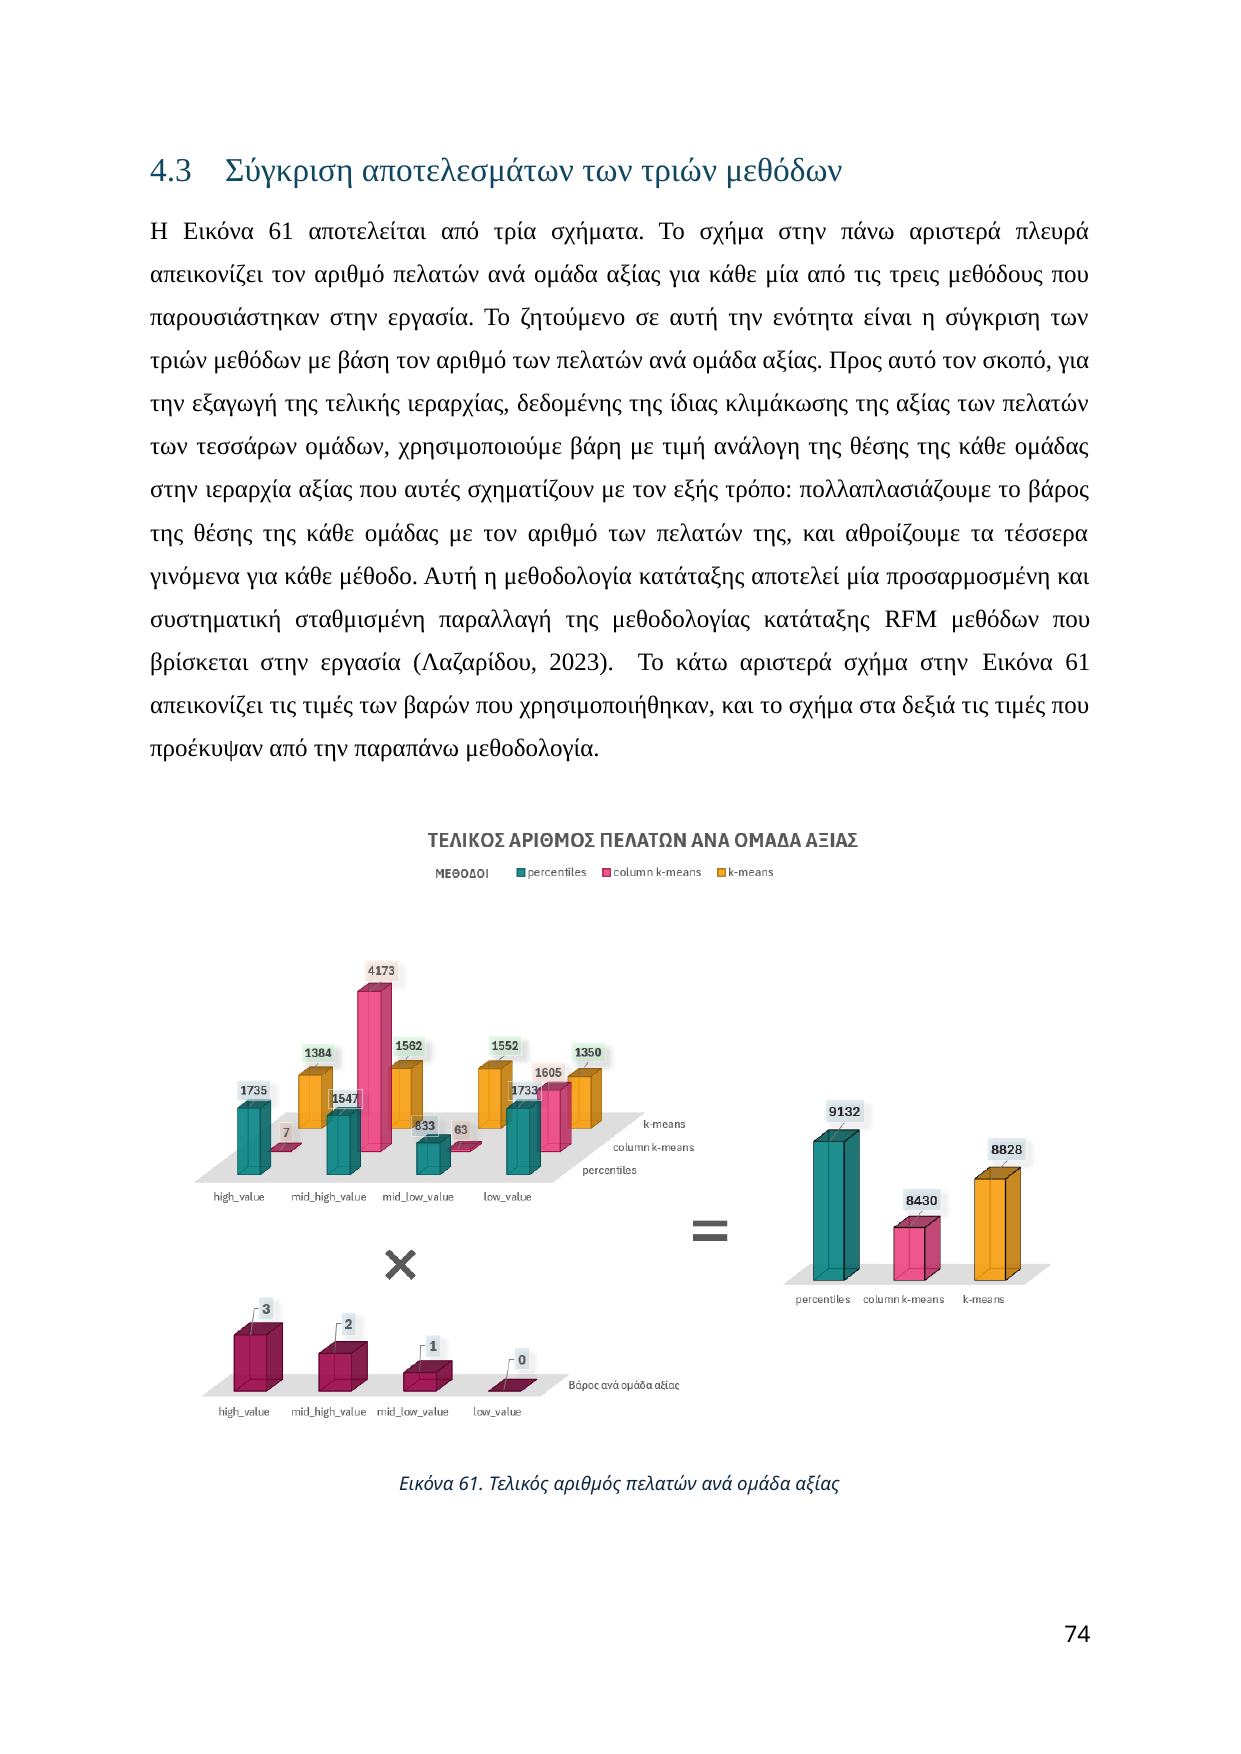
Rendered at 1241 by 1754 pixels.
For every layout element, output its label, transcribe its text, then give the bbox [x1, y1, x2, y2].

text H Εικόνα 61 αποτελείται από τρία σχήματα. Το σχήμα στην πάνω αριστερά πλευρά απεικονίζει τον αριθμό πελατών ανά ομάδα αξίας για κάθε μία από τις τρεις μεθόδους που παρουσιάστηκαν στην εργασία. Το ζητούμενο σε αυτή την ενότητα είναι η σύγκριση των τριών μεθόδων με βάση τον αριθμό των πελατών ανά ομάδα αξίας. Προς αυτό τον σκοπό, για την εξαγωγή της τελικής ιεραρχίας, δεδομένης της ίδιας κλιμάκωσης της αξίας των πελατών των τεσσάρων ομάδων, χρησιμοποιούμε βάρη με τιμή ανάλογη της θέσης της κάθε ομάδας στην ιεραρχία αξίας που αυτές σχηματίζουν με τον εξής τρόπο: πολλαπλασιάζουμε το βάρος της θέσης της κάθε ομάδας με τον αριθμό των πελατών της, και αθροίζουμε τα τέσσερα γινόμενα για κάθε μέθοδο. Αυτή η μεθοδολογία κατάταξης αποτελεί μία προσαρμοσμένη και συστηματική σταθμισμένη παραλλαγή της μεθοδολογίας κατάταξης RFM μεθόδων που βρίσκεται στην εργασία (Λαζαρίδου, 2023). Το κάτω αριστερά σχήμα στην Εικόνα 61 απεικονίζει τις τιμές των βαρών που χρησιμοποιήθηκαν, και το σχήμα στα δεξιά τις τιμές που προέκυψαν από την παραπάνω μεθοδολογία. [150, 216, 1090, 762]
picture [182, 821, 1059, 1432]
subtitle Σύγκριση αποτελεσμάτων των τριών μεθόδων [150, 150, 1090, 188]
